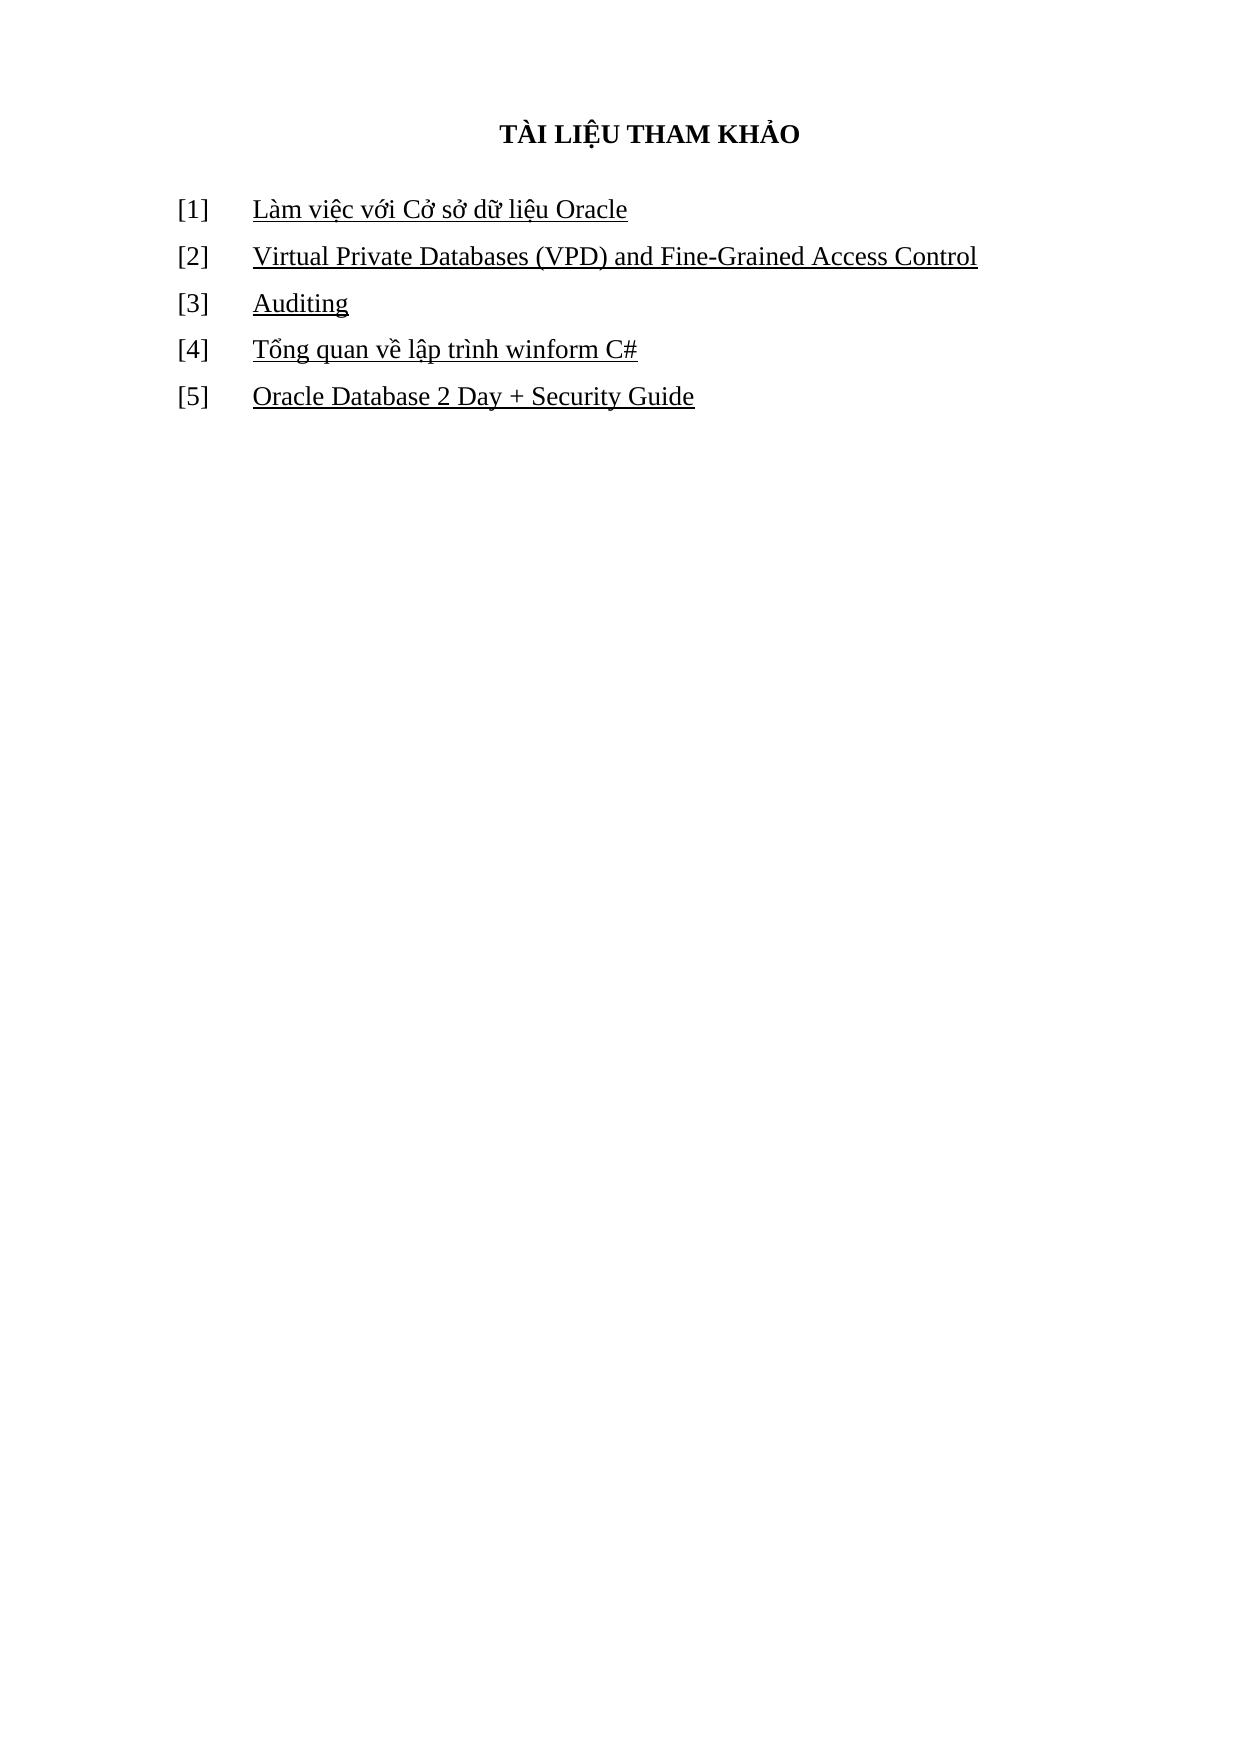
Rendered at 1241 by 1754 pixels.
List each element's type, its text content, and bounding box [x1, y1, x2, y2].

text [5] Oracle Database 2 Day + Security Guide [177, 380, 1122, 411]
text [3] Auditing [177, 287, 1122, 318]
text [1] Làm việc với Cở sở dữ liệu Oracle [177, 193, 1122, 225]
text [4] Tổng quan về lập trình winform C# [177, 333, 1122, 365]
subtitle TÀI LIỆU THAM KHẢO [177, 118, 1122, 149]
text [2] Virtual Private Databases (VPD) and Fine-Grained Access Control [177, 240, 1122, 271]
